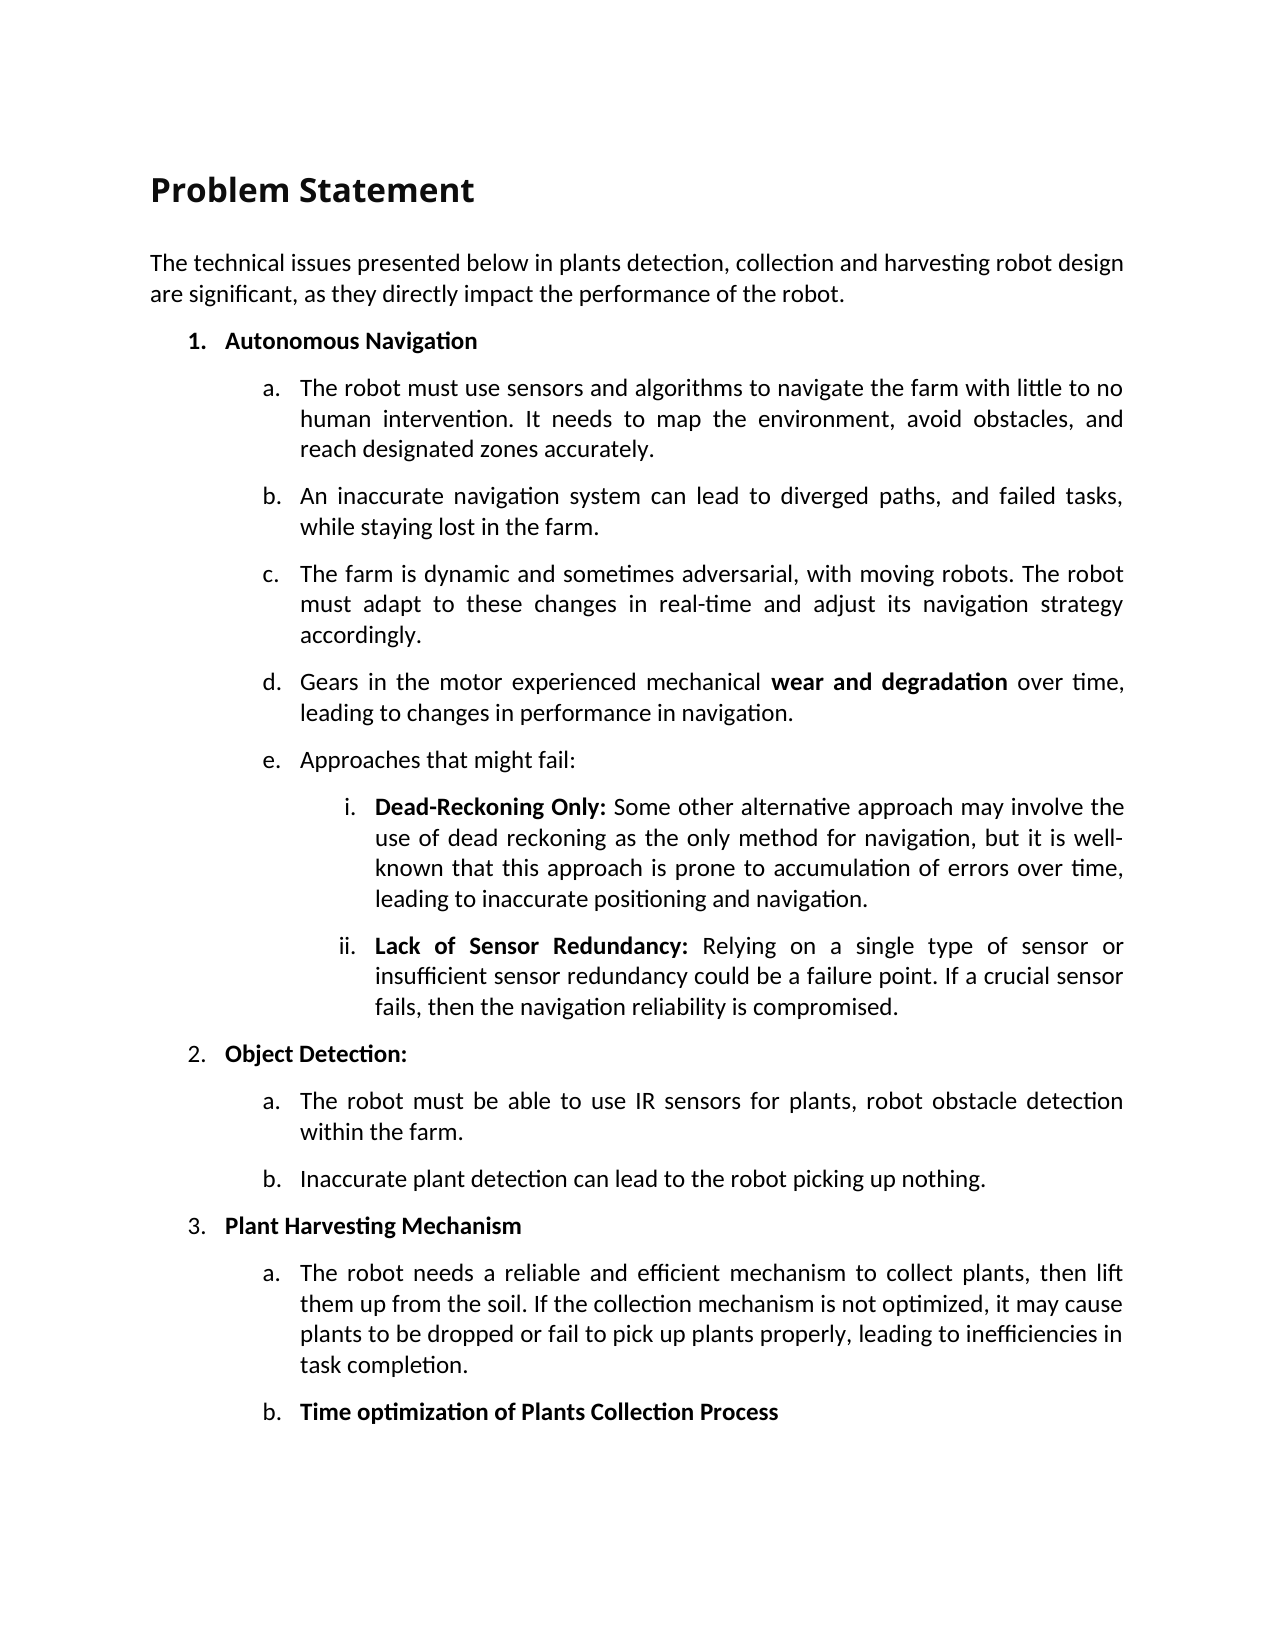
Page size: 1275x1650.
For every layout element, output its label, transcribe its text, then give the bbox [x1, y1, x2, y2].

list Dead-Reckoning Only: Some other alternative approach may involve the use of dead reckoning as the only method for navigation, but it is well-known that this approach is prone to accumulation of errors over time, leading to inaccurate positioning and navigation. [356, 791, 1125, 913]
list The robot must be able to use IR sensors for plants, robot obstacle detection within the farm. [262, 1085, 1125, 1146]
list Plant Harvesting Mechanism [187, 1210, 1125, 1241]
list An inaccurate navigation system can lead to diverged paths, and failed tasks, while staying lost in the farm. [262, 480, 1125, 541]
list Lack of Sensor Redundancy: Relying on a single type of sensor or insufficient sensor redundancy could be a failure point. If a crucial sensor fails, then the navigation reliability is compromised. [356, 930, 1125, 1022]
list Inaccurate plant detection can lead to the robot picking up nothing. [262, 1163, 1125, 1194]
subtitle Problem Statement [150, 167, 1125, 212]
list Approaches that might fail: [262, 744, 1125, 774]
list Autonomous Navigation [187, 325, 1125, 356]
list Gears in the motor experienced mechanical wear and degradation over time, leading to changes in performance in navigation. [262, 666, 1125, 727]
text The technical issues presented below in plants detection, collection and harvesting robot design are significant, as they directly impact the performance of the robot. [150, 247, 1125, 308]
list Object Detection: [187, 1038, 1125, 1069]
list The robot needs a reliable and efficient mechanism to collect plants, then lift them up from the soil. If the collection mechanism is not optimized, it may cause plants to be dropped or fail to pick up plants properly, leading to inefficiencies in task completion. [262, 1257, 1125, 1379]
list The farm is dynamic and sometimes adversarial, with moving robots. The robot must adapt to these changes in real-time and adjust its navigation strategy accordingly. [262, 558, 1125, 650]
list Time optimization of Plants Collection Process [262, 1396, 1125, 1427]
list The robot must use sensors and algorithms to navigate the farm with little to no human intervention. It needs to map the environment, avoid obstacles, and reach designated zones accurately. [262, 372, 1125, 464]
